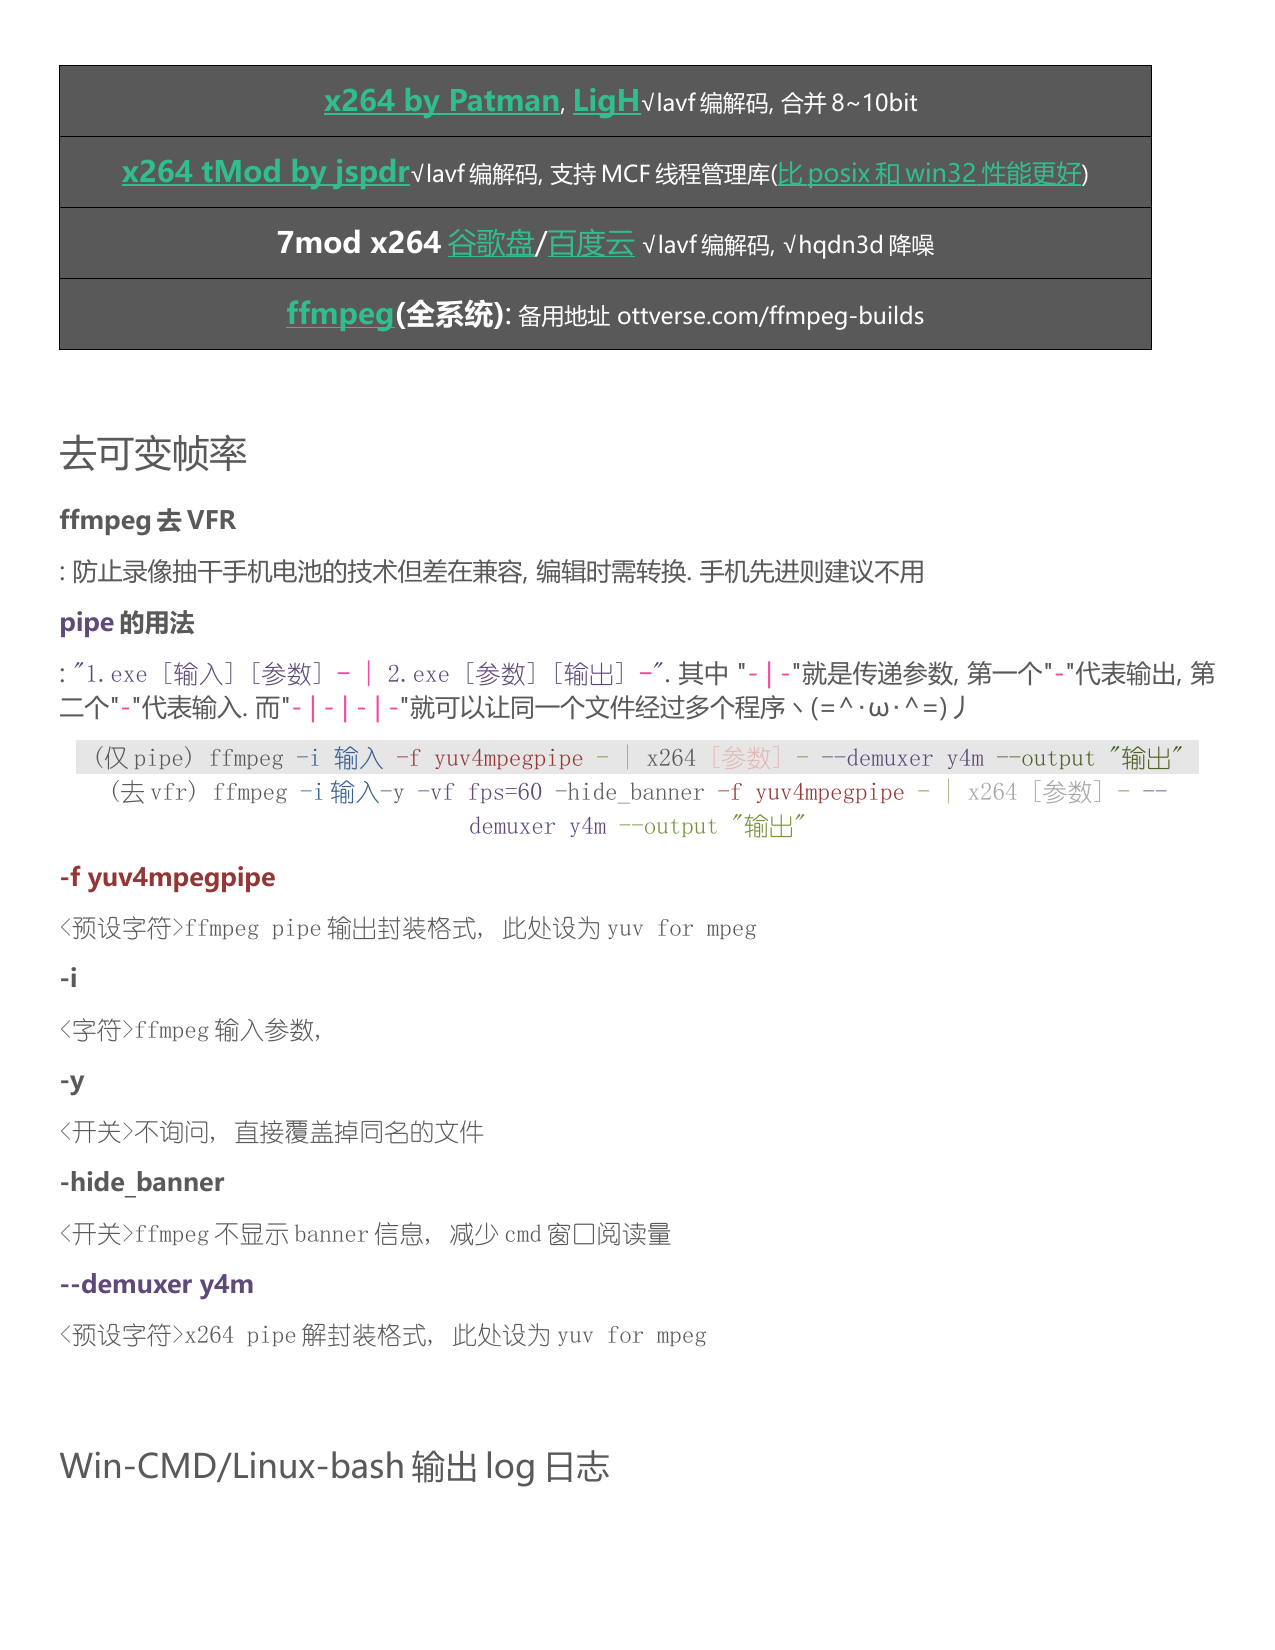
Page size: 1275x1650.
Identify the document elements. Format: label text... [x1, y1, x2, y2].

text -hide_banner [59, 1165, 1216, 1199]
text <开关>不询问, 直接覆盖掉同名的文件 [59, 1114, 1216, 1148]
text : "1.exe [输入] [参数] - | 2.exe [参数] [输出] -". 其中 "- | -"就是传递参数, 第一个"-"代表输出, 第二个"-"代表输入. 而"- | - | - | -"就可以让同一个文件经过多个程序ヽ(=^･ω･^=)丿 [59, 655, 1216, 723]
text <字符>ffmpeg输入参数, [59, 1012, 1216, 1046]
text --demuxer y4m [59, 1267, 1216, 1301]
table_cell 7mod x264谷歌盘/百度云 √lavf编解码, √hqdn3d降噪 [60, 208, 1151, 278]
table_cell X2x264 by Patman, LigH√lavf编解码, 合并8~10bit [60, 66, 1151, 136]
table_cell ffmpeg(全系统): 备用地址 ottverse.com/ffmpeg-builds [60, 279, 1151, 349]
text : 防止录像抽干手机电池的技术但差在兼容, 编辑时需转换. 手机先进则建议不用 [59, 553, 1216, 587]
text -f yuv4mpegpipe [59, 859, 1216, 893]
text Win-CMD/Linux-bash输出log日志 [59, 1432, 1216, 1499]
subtitle 去可变帧率 [59, 418, 1216, 486]
text <开关>ffmpeg不显示banner信息, 减少cmd窗口阅读量 [59, 1216, 1216, 1250]
table_header (仅pipe) ffmpeg -i 输入 -f yuv4mpegpipe - | x264 [参数] - --demuxer y4m --output "输出" [76, 740, 1199, 774]
text ffmpeg去VFR [59, 503, 1216, 537]
text <预设字符>x264 pipe解封装格式, 此处设为yuv for mpeg [59, 1318, 1216, 1352]
text <预设字符>ffmpeg pipe输出封装格式, 此处设为yuv for mpeg [59, 910, 1216, 944]
text -y [59, 1063, 1216, 1097]
table_cell (去vfr) ffmpeg -i输入-y -vf fps=60 -hide_banner -f yuv4mpegpipe - | x264 [参数] - --demuxer y4m --output "输出" [76, 774, 1199, 842]
table_cell x264 tMod by jspdr√lavf编解码, 支持MCF线程管理库(比posix和win32性能更好) [60, 137, 1151, 207]
text pipe的用法 [59, 604, 1216, 638]
text -i [59, 961, 1216, 995]
